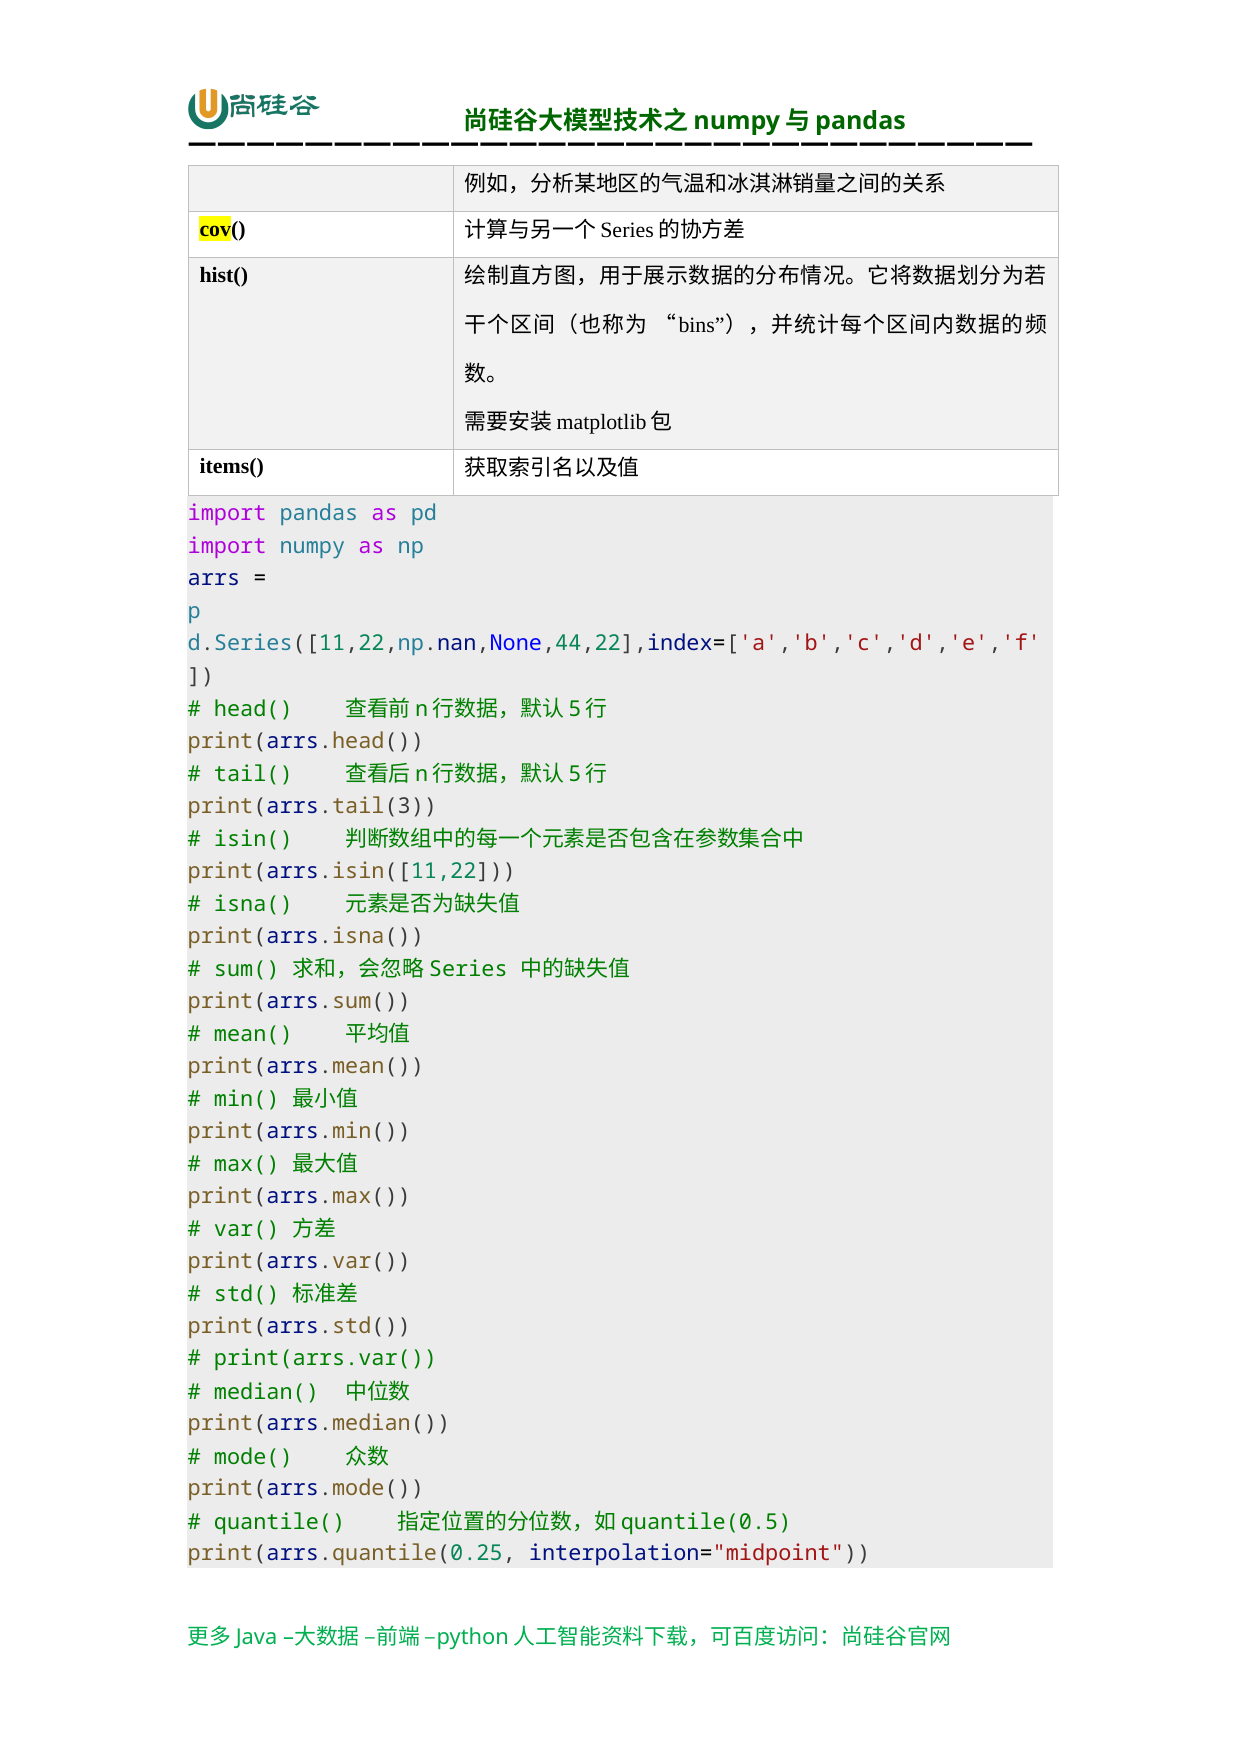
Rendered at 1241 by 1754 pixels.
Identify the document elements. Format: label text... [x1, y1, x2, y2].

text # isna() 元素是否为缺失值 [187, 886, 1053, 918]
text # min() 最小值 [187, 1081, 1053, 1113]
picture [187, 88, 321, 130]
text # head() 查看前n行数据，默认5行 [187, 691, 1053, 723]
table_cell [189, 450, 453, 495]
text print(arrs.isin([11,22])) [187, 853, 1053, 886]
text print(arrs.min()) [187, 1113, 1053, 1146]
text arrs = pd.Series([11,22,np.nan,None,44,22],index=['a','b','c','d','e','f']) [187, 561, 1053, 691]
text print(arrs.quantile(0.25, interpolation="midpoint")) [187, 1536, 1053, 1568]
text # quantile() 指定位置的分位数，如quantile(0.5) [187, 1503, 1053, 1536]
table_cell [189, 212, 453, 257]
text print(arrs.mode()) [187, 1471, 1053, 1503]
text print(arrs.sum()) [187, 983, 1053, 1016]
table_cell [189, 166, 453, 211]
text import pandas as pd [187, 496, 1053, 528]
text # print(arrs.var()) [187, 1341, 1053, 1373]
text print(arrs.mean()) [187, 1048, 1053, 1081]
text print(arrs.head()) [187, 723, 1053, 756]
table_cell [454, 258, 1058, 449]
text # std() 标准差 [187, 1276, 1053, 1308]
text print(arrs.median()) [187, 1406, 1053, 1438]
text # isin() 判断数组中的每一个元素是否包含在参数集合中 [187, 821, 1053, 853]
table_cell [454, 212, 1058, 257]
text print(arrs.tail(3)) [187, 788, 1053, 821]
text # sum() 求和，会忽略 Series 中的缺失值 [187, 951, 1053, 983]
text # max() 最大值 [187, 1146, 1053, 1178]
text print(arrs.std()) [187, 1308, 1053, 1341]
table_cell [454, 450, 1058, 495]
text # mean() 平均值 [187, 1016, 1053, 1048]
text # tail() 查看后n行数据，默认5行 [187, 756, 1053, 788]
text # mode() 众数 [187, 1438, 1053, 1471]
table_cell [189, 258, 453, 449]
text # median() 中位数 [187, 1373, 1053, 1406]
text print(arrs.isna()) [187, 918, 1053, 951]
text print(arrs.max()) [187, 1178, 1053, 1211]
text import numpy as np [187, 528, 1053, 561]
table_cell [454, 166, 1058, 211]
text # var() 方差 [187, 1211, 1053, 1243]
text print(arrs.var()) [187, 1243, 1053, 1276]
